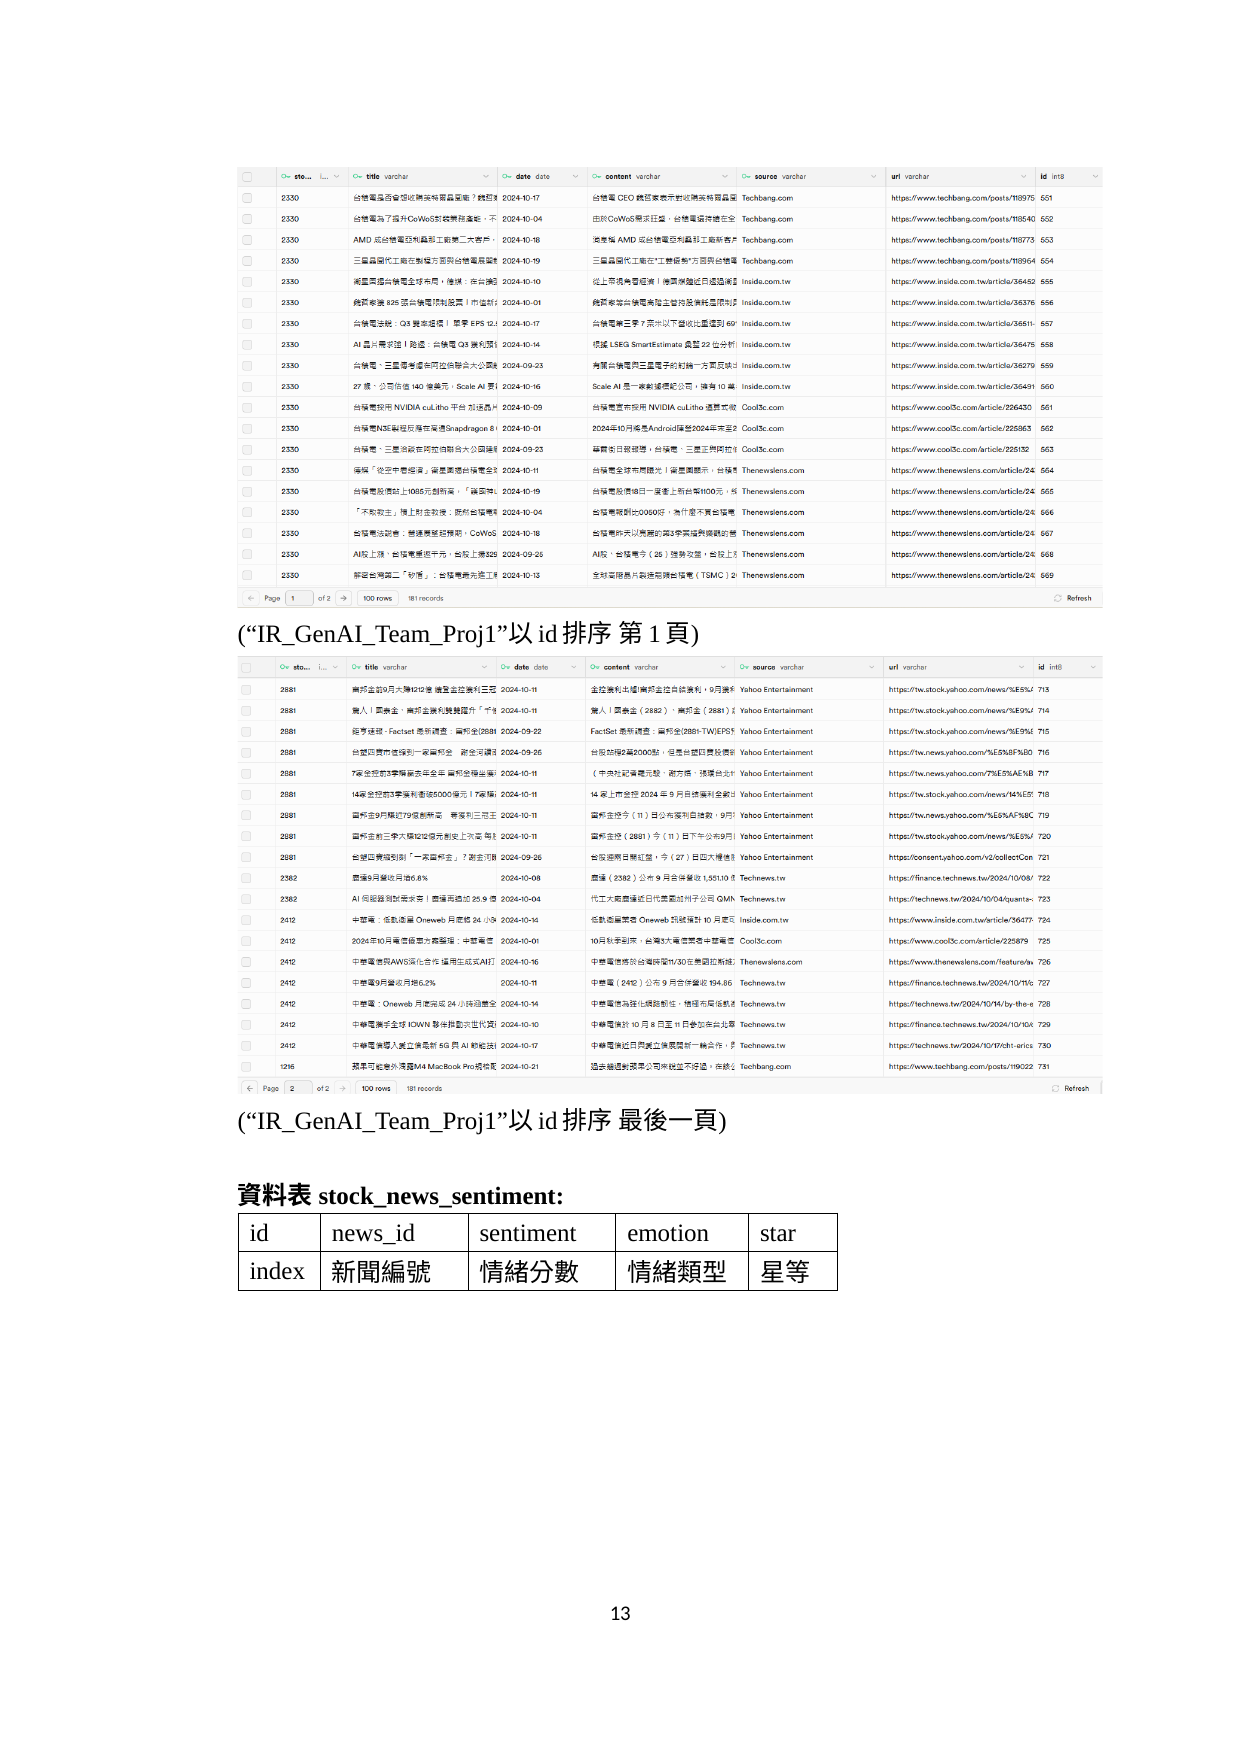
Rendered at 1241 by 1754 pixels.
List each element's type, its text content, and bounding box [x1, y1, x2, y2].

list 資料表 stock_news_sentiment: [237, 1175, 1053, 1212]
table_cell index [239, 1252, 320, 1289]
table_header star [749, 1214, 837, 1251]
table_header sentiment [469, 1214, 615, 1251]
table_cell 情緒分數 [469, 1252, 615, 1289]
picture [237, 167, 1103, 608]
table_header emotion [616, 1214, 748, 1251]
list (“IR_GenAI_Team_Proj1”以id排序 最後一頁) [237, 1100, 1053, 1137]
table_cell 新聞編號 [321, 1252, 468, 1289]
picture [237, 656, 1103, 1094]
table_cell 情緒類型 [616, 1252, 748, 1289]
table_header id [239, 1214, 320, 1251]
table_header news_id [321, 1214, 468, 1251]
list (“IR_GenAI_Team_Proj1”以id排序 第1頁) [237, 612, 1053, 650]
table_cell 星等 [749, 1252, 837, 1289]
